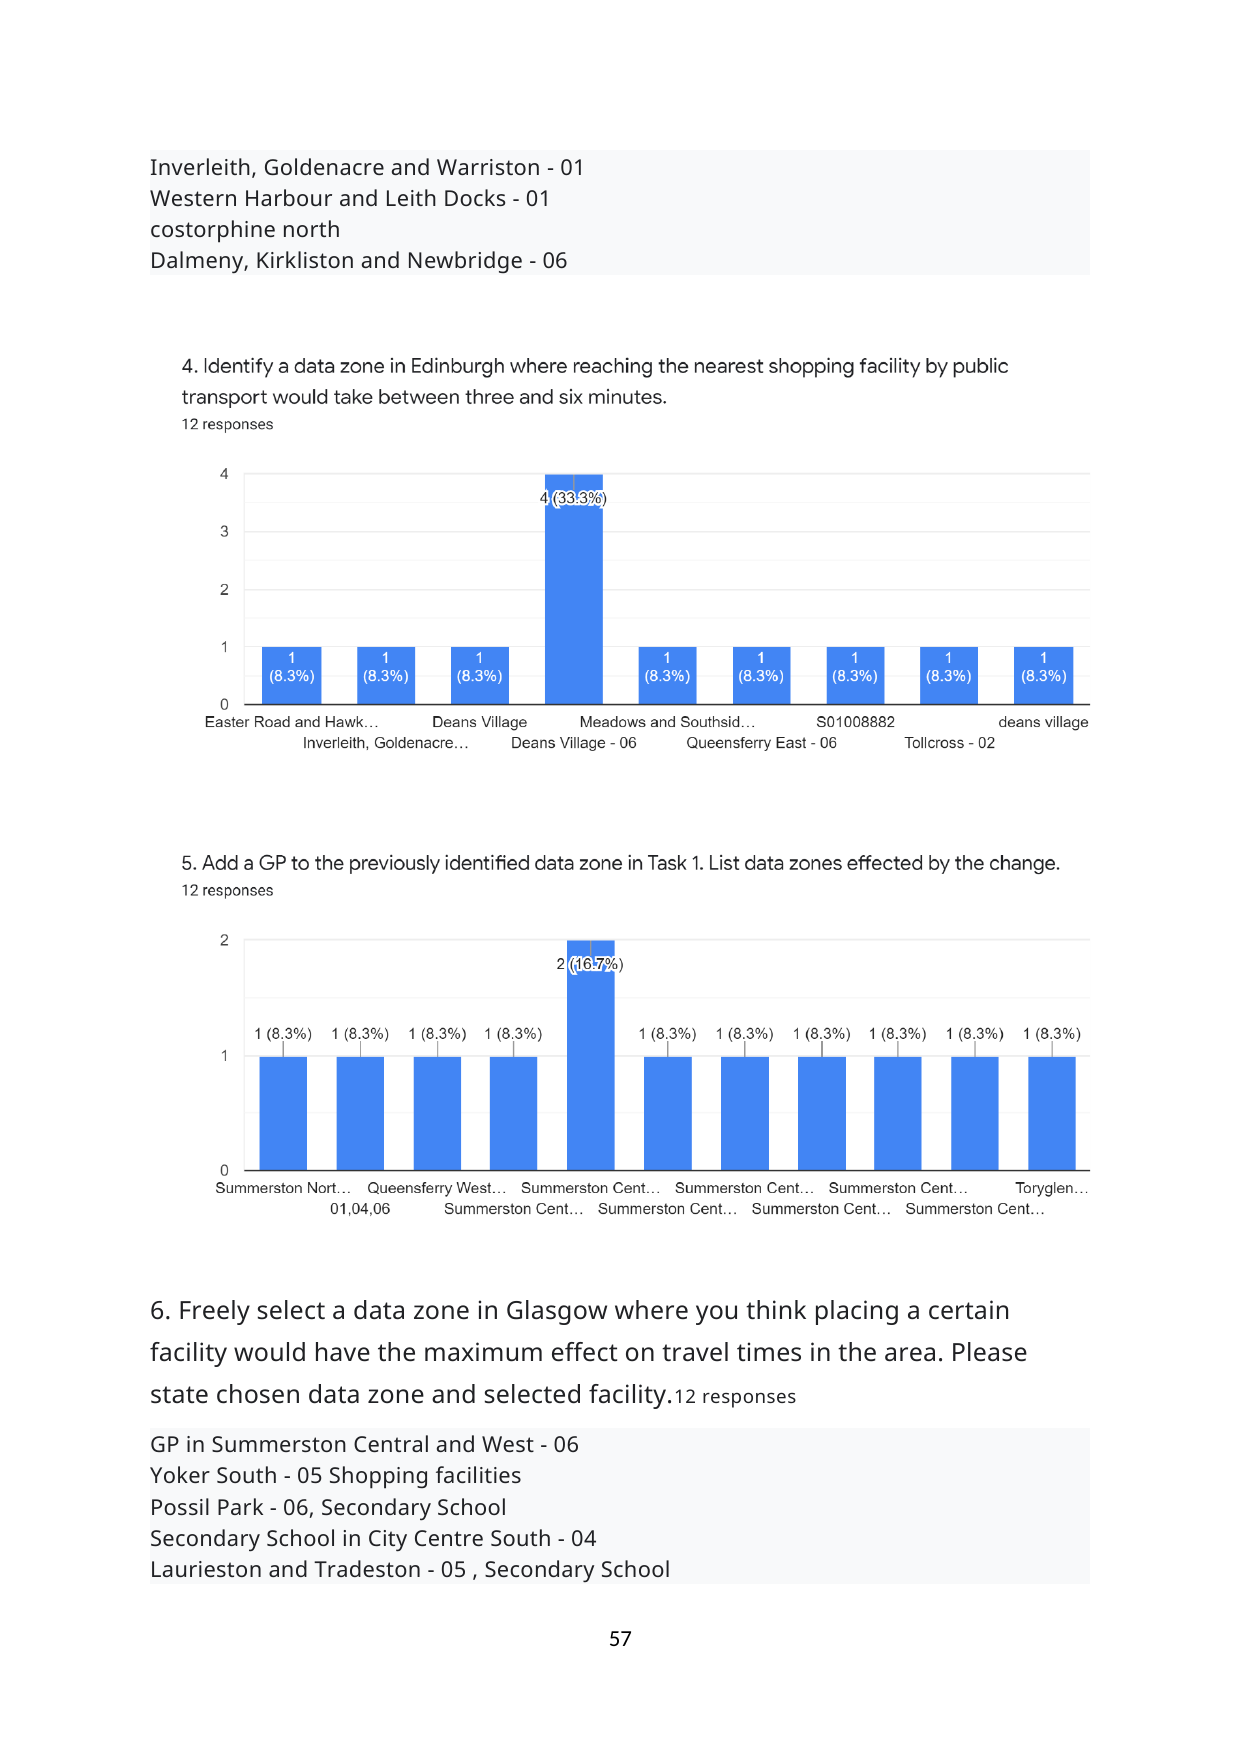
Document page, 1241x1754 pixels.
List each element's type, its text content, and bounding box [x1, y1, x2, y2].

text Laurieston and Tradeston - 05 , Secondary School [150, 1553, 1090, 1584]
text Inverleith, Goldenacre and Warriston - 01 [150, 150, 1090, 181]
text Western Harbour and Leith Docks - 01 [150, 181, 1090, 212]
picture [150, 321, 1091, 800]
text GP in Summerston Central and West - 06 [150, 1428, 1090, 1459]
text Possil Park - 06, Secondary School [150, 1490, 1090, 1521]
text 6. Freely select a data zone in Glasgow where you think placing a certain facility would have the maximum effect on travel times in the area. Please state chosen data zone and selected facility.12 responses [150, 1284, 1090, 1411]
text costorphine north [150, 212, 1090, 244]
text Dalmeny, Kirkliston and Newbridge - 06 [150, 244, 1090, 275]
picture [150, 818, 1091, 1266]
text Yoker South - 05 Shopping facilities [150, 1459, 1090, 1490]
text Secondary School in City Centre South - 04 [150, 1521, 1090, 1553]
